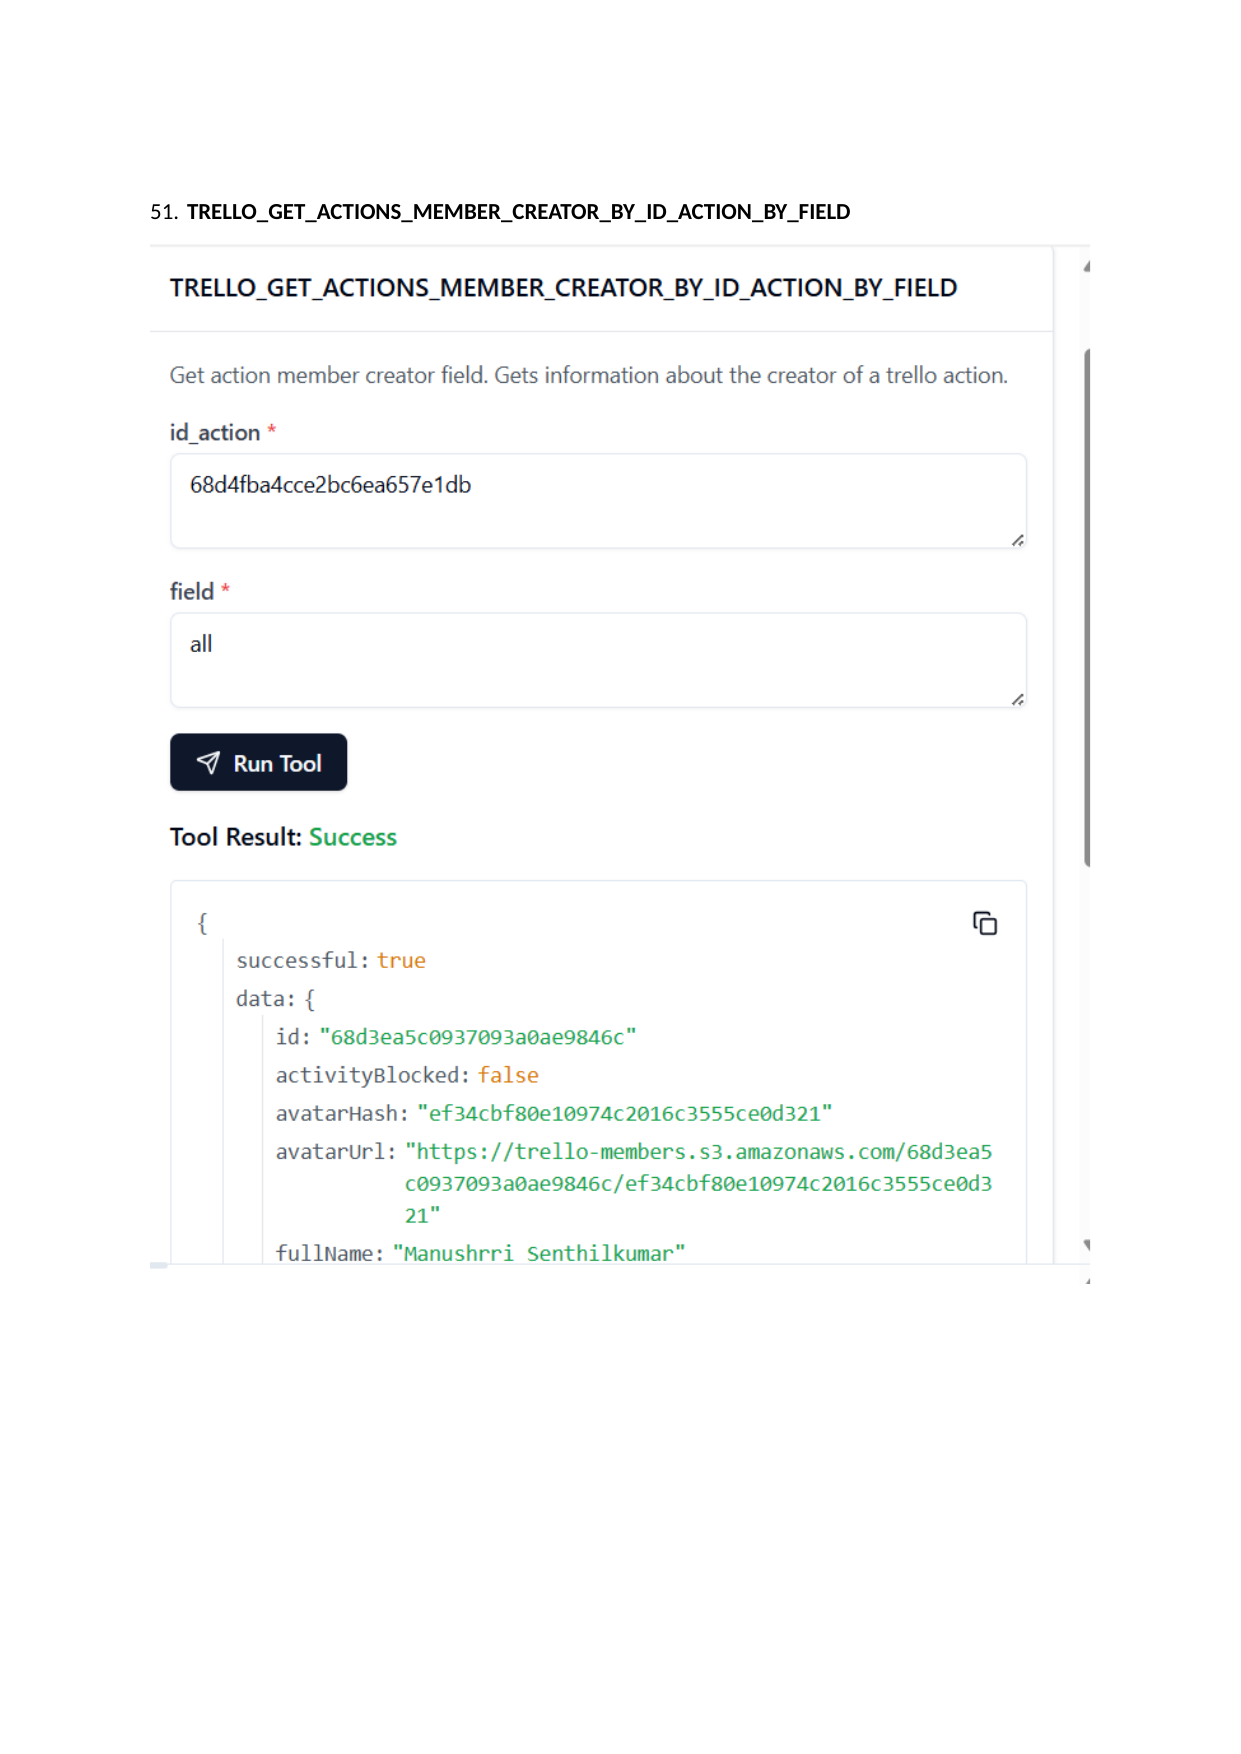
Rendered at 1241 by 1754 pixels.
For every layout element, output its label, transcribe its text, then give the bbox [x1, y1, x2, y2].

picture [150, 244, 1091, 1284]
text 51. TRELLO_GET_ACTIONS_MEMBER_CREATOR_BY_ID_ACTION_BY_FIELD [150, 197, 1090, 225]
